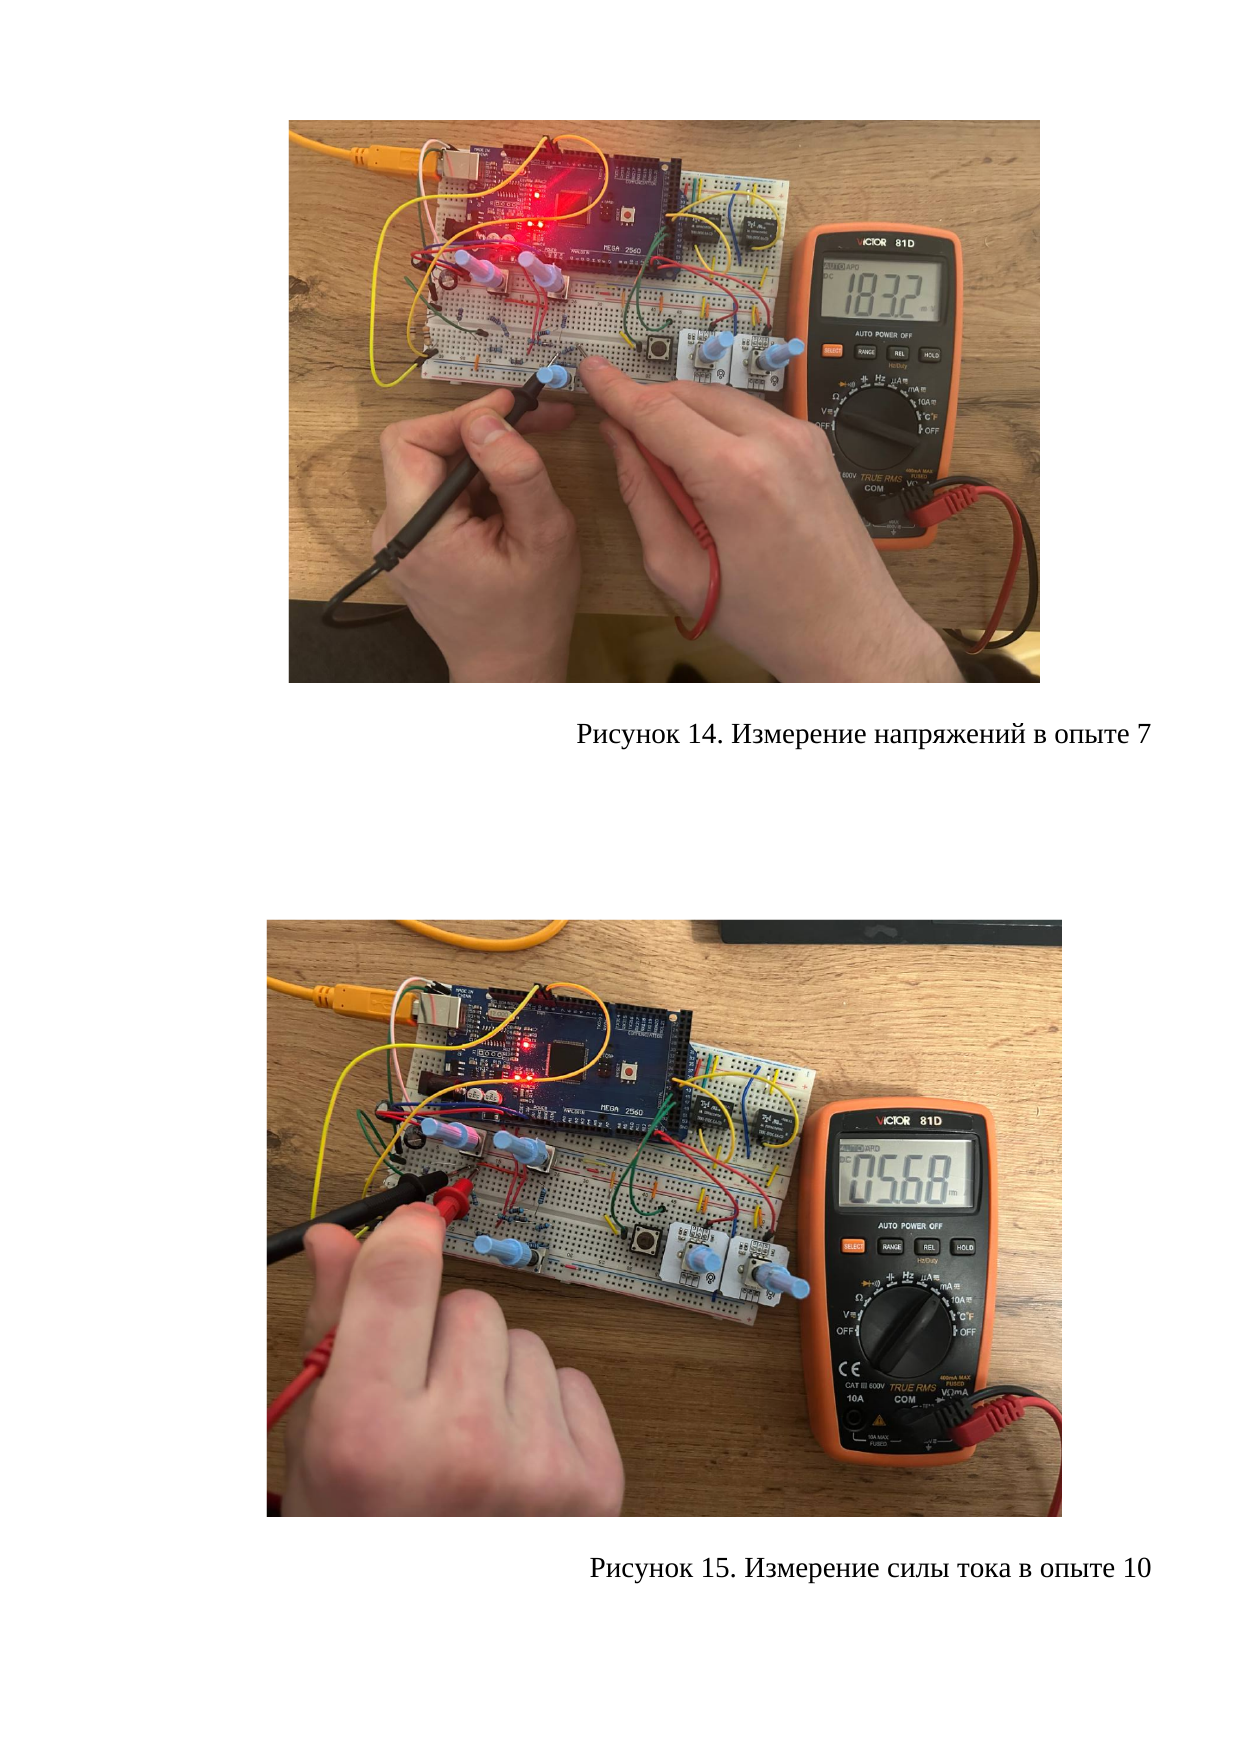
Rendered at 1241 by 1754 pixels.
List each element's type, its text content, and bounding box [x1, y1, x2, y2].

picture [289, 120, 1039, 683]
picture [268, 920, 1061, 1517]
text Рисунок 14. Измерение напряжений в опыте 7 [177, 716, 1152, 749]
text Рисунок 15. Измерение силы тока в опыте 10 [177, 1550, 1152, 1583]
